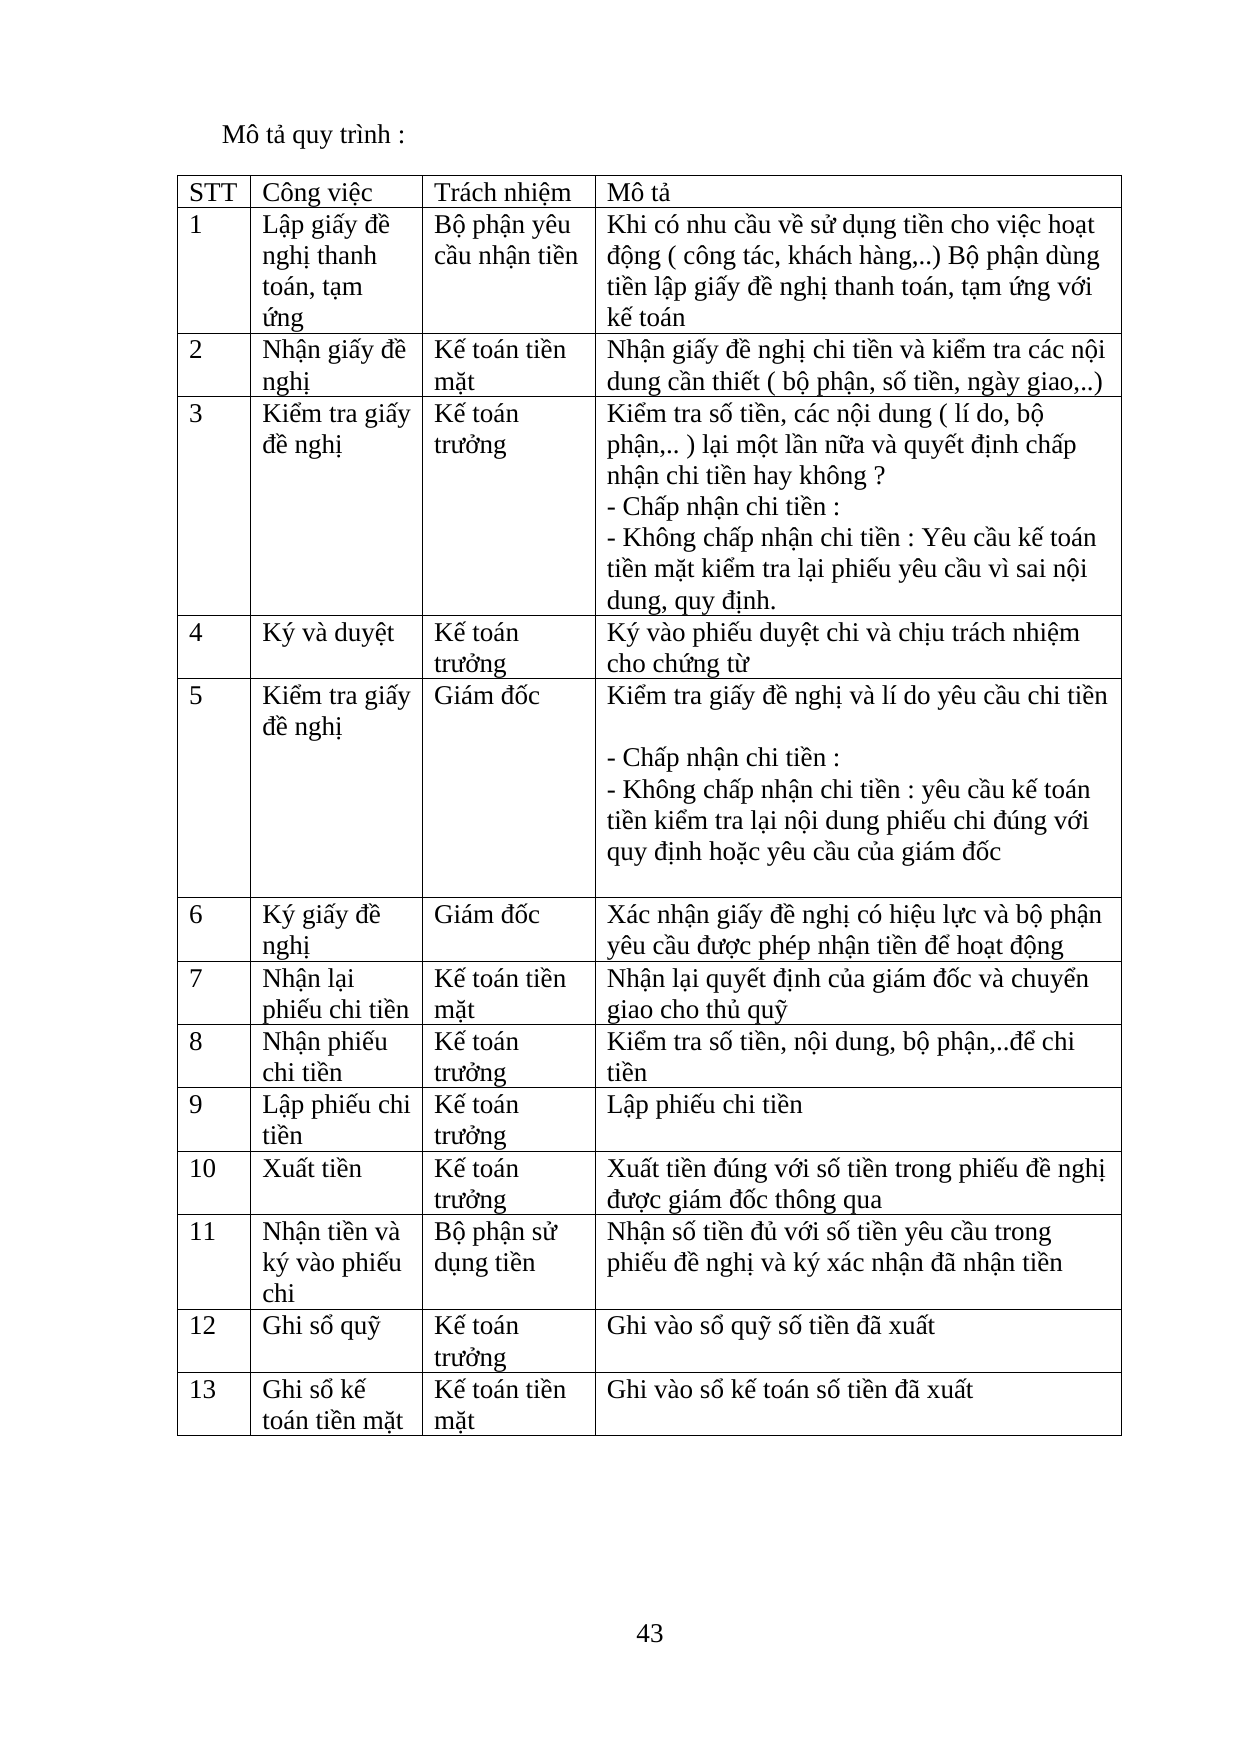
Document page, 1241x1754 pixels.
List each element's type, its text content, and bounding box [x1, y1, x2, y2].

table_cell Bộ phận sử dụng tiền [423, 1215, 595, 1308]
table_cell Kế toán trưởng [423, 1310, 595, 1372]
table_cell Kiểm tra giấy đề nghị và lí do yêu cầu chi tiền - Chấp nhận chi tiền : - Không chấp nhận chi tiền : yêu cầu kế toán tiền kiểm tra lại nội dung phiếu chi đúng với quy định hoặc yêu cầu của giám đốc [596, 679, 1121, 897]
table_cell Ghi vào sổ quỹ số tiền đã xuất [596, 1310, 1121, 1372]
table_cell Giám đốc [423, 679, 595, 897]
table_cell Kế toán trưởng [423, 1152, 595, 1214]
table_cell Xác nhận giấy đề nghị có hiệu lực và bộ phận yêu cầu được phép nhận tiền để hoạt động [596, 898, 1121, 961]
table_cell 11 [178, 1215, 250, 1308]
table_cell Kế toán trưởng [423, 616, 595, 678]
table_cell 3 [178, 397, 250, 615]
table_cell Nhận phiếu chi tiền [251, 1025, 422, 1087]
table_cell Bộ phận yêu cầu nhận tiền [423, 208, 595, 332]
table_cell Kế toán trưởng [423, 1088, 595, 1151]
table_cell Khi có nhu cầu về sử dụng tiền cho việc hoạt động ( công tác, khách hàng,..) Bộ phận dùng tiền lập giấy đề nghị thanh toán, tạm ứng với kế toán [596, 208, 1121, 332]
table_cell 9 [178, 1088, 250, 1151]
table_cell Kế toán tiền mặt [423, 334, 595, 396]
table_cell Ký vào phiếu duyệt chi và chịu trách nhiệm cho chứng từ [596, 616, 1121, 678]
table_header Mô tả [596, 176, 1121, 207]
table_cell 13 [178, 1373, 250, 1435]
table_header Công việc [251, 176, 422, 207]
table_cell Nhận tiền và ký vào phiếu chi [251, 1215, 422, 1308]
table_cell Xuất tiền [251, 1152, 422, 1214]
table_cell Ký giấy đề nghị [251, 898, 422, 961]
table_cell Nhận lại phiếu chi tiền [251, 962, 422, 1024]
table_cell 5 [178, 679, 250, 897]
table_cell Kiểm tra số tiền, các nội dung ( lí do, bộ phận,.. ) lại một lần nữa và quyết định chấp nhận chi tiền hay không ? - Chấp nhận chi tiền : - Không chấp nhận chi tiền : Yêu cầu kế toán tiền mặt kiểm tra lại phiếu yêu cầu vì sai nội dung, quy định. [596, 397, 1121, 615]
table_cell Kế toán tiền mặt [423, 962, 595, 1024]
table_cell 8 [178, 1025, 250, 1087]
table_cell Nhận số tiền đủ với số tiền yêu cầu trong phiếu đề nghị và ký xác nhận đã nhận tiền [596, 1215, 1121, 1308]
table_cell Kế toán tiền mặt [423, 1373, 595, 1435]
table_header STT [178, 176, 250, 207]
table_cell Ký và duyệt [251, 616, 422, 678]
table_header Trách nhiệm [423, 176, 595, 207]
table_cell 7 [178, 962, 250, 1024]
table_cell Giám đốc [423, 898, 595, 961]
table_cell Ghi sổ quỹ [251, 1310, 422, 1372]
table_cell Xuất tiền đúng với số tiền trong phiếu đề nghị được giám đốc thông qua [596, 1152, 1121, 1214]
table_cell Kế toán trưởng [423, 397, 595, 615]
table_cell 10 [178, 1152, 250, 1214]
table_cell Nhận lại quyết định của giám đốc và chuyển giao cho thủ quỹ [596, 962, 1121, 1024]
table_cell Kế toán trưởng [423, 1025, 595, 1087]
table_cell 2 [178, 334, 250, 396]
table_cell 6 [178, 898, 250, 961]
table_cell Lập giấy đề nghị thanh toán, tạm ứng [251, 208, 422, 332]
table_cell Lập phiếu chi tiền [251, 1088, 422, 1151]
table_cell 1 [178, 208, 250, 332]
table_cell Ghi sổ kế toán tiền mặt [251, 1373, 422, 1435]
table_cell Ghi vào sổ kế toán số tiền đã xuất [596, 1373, 1121, 1435]
table_cell 4 [178, 616, 250, 678]
table_cell Nhận giấy đề nghị [251, 334, 422, 396]
table_cell Kiểm tra số tiền, nội dung, bộ phận,..để chi tiền [596, 1025, 1121, 1087]
text Mô tả quy trình : [177, 118, 1122, 149]
table_cell Lập phiếu chi tiền [596, 1088, 1121, 1151]
table_cell Nhận giấy đề nghị chi tiền và kiểm tra các nội dung cần thiết ( bộ phận, số tiền, ngày giao,..) [596, 334, 1121, 396]
table_cell Kiểm tra giấy đề nghị [251, 679, 422, 897]
table_cell 12 [178, 1310, 250, 1372]
table_cell Kiểm tra giấy đề nghị [251, 397, 422, 615]
